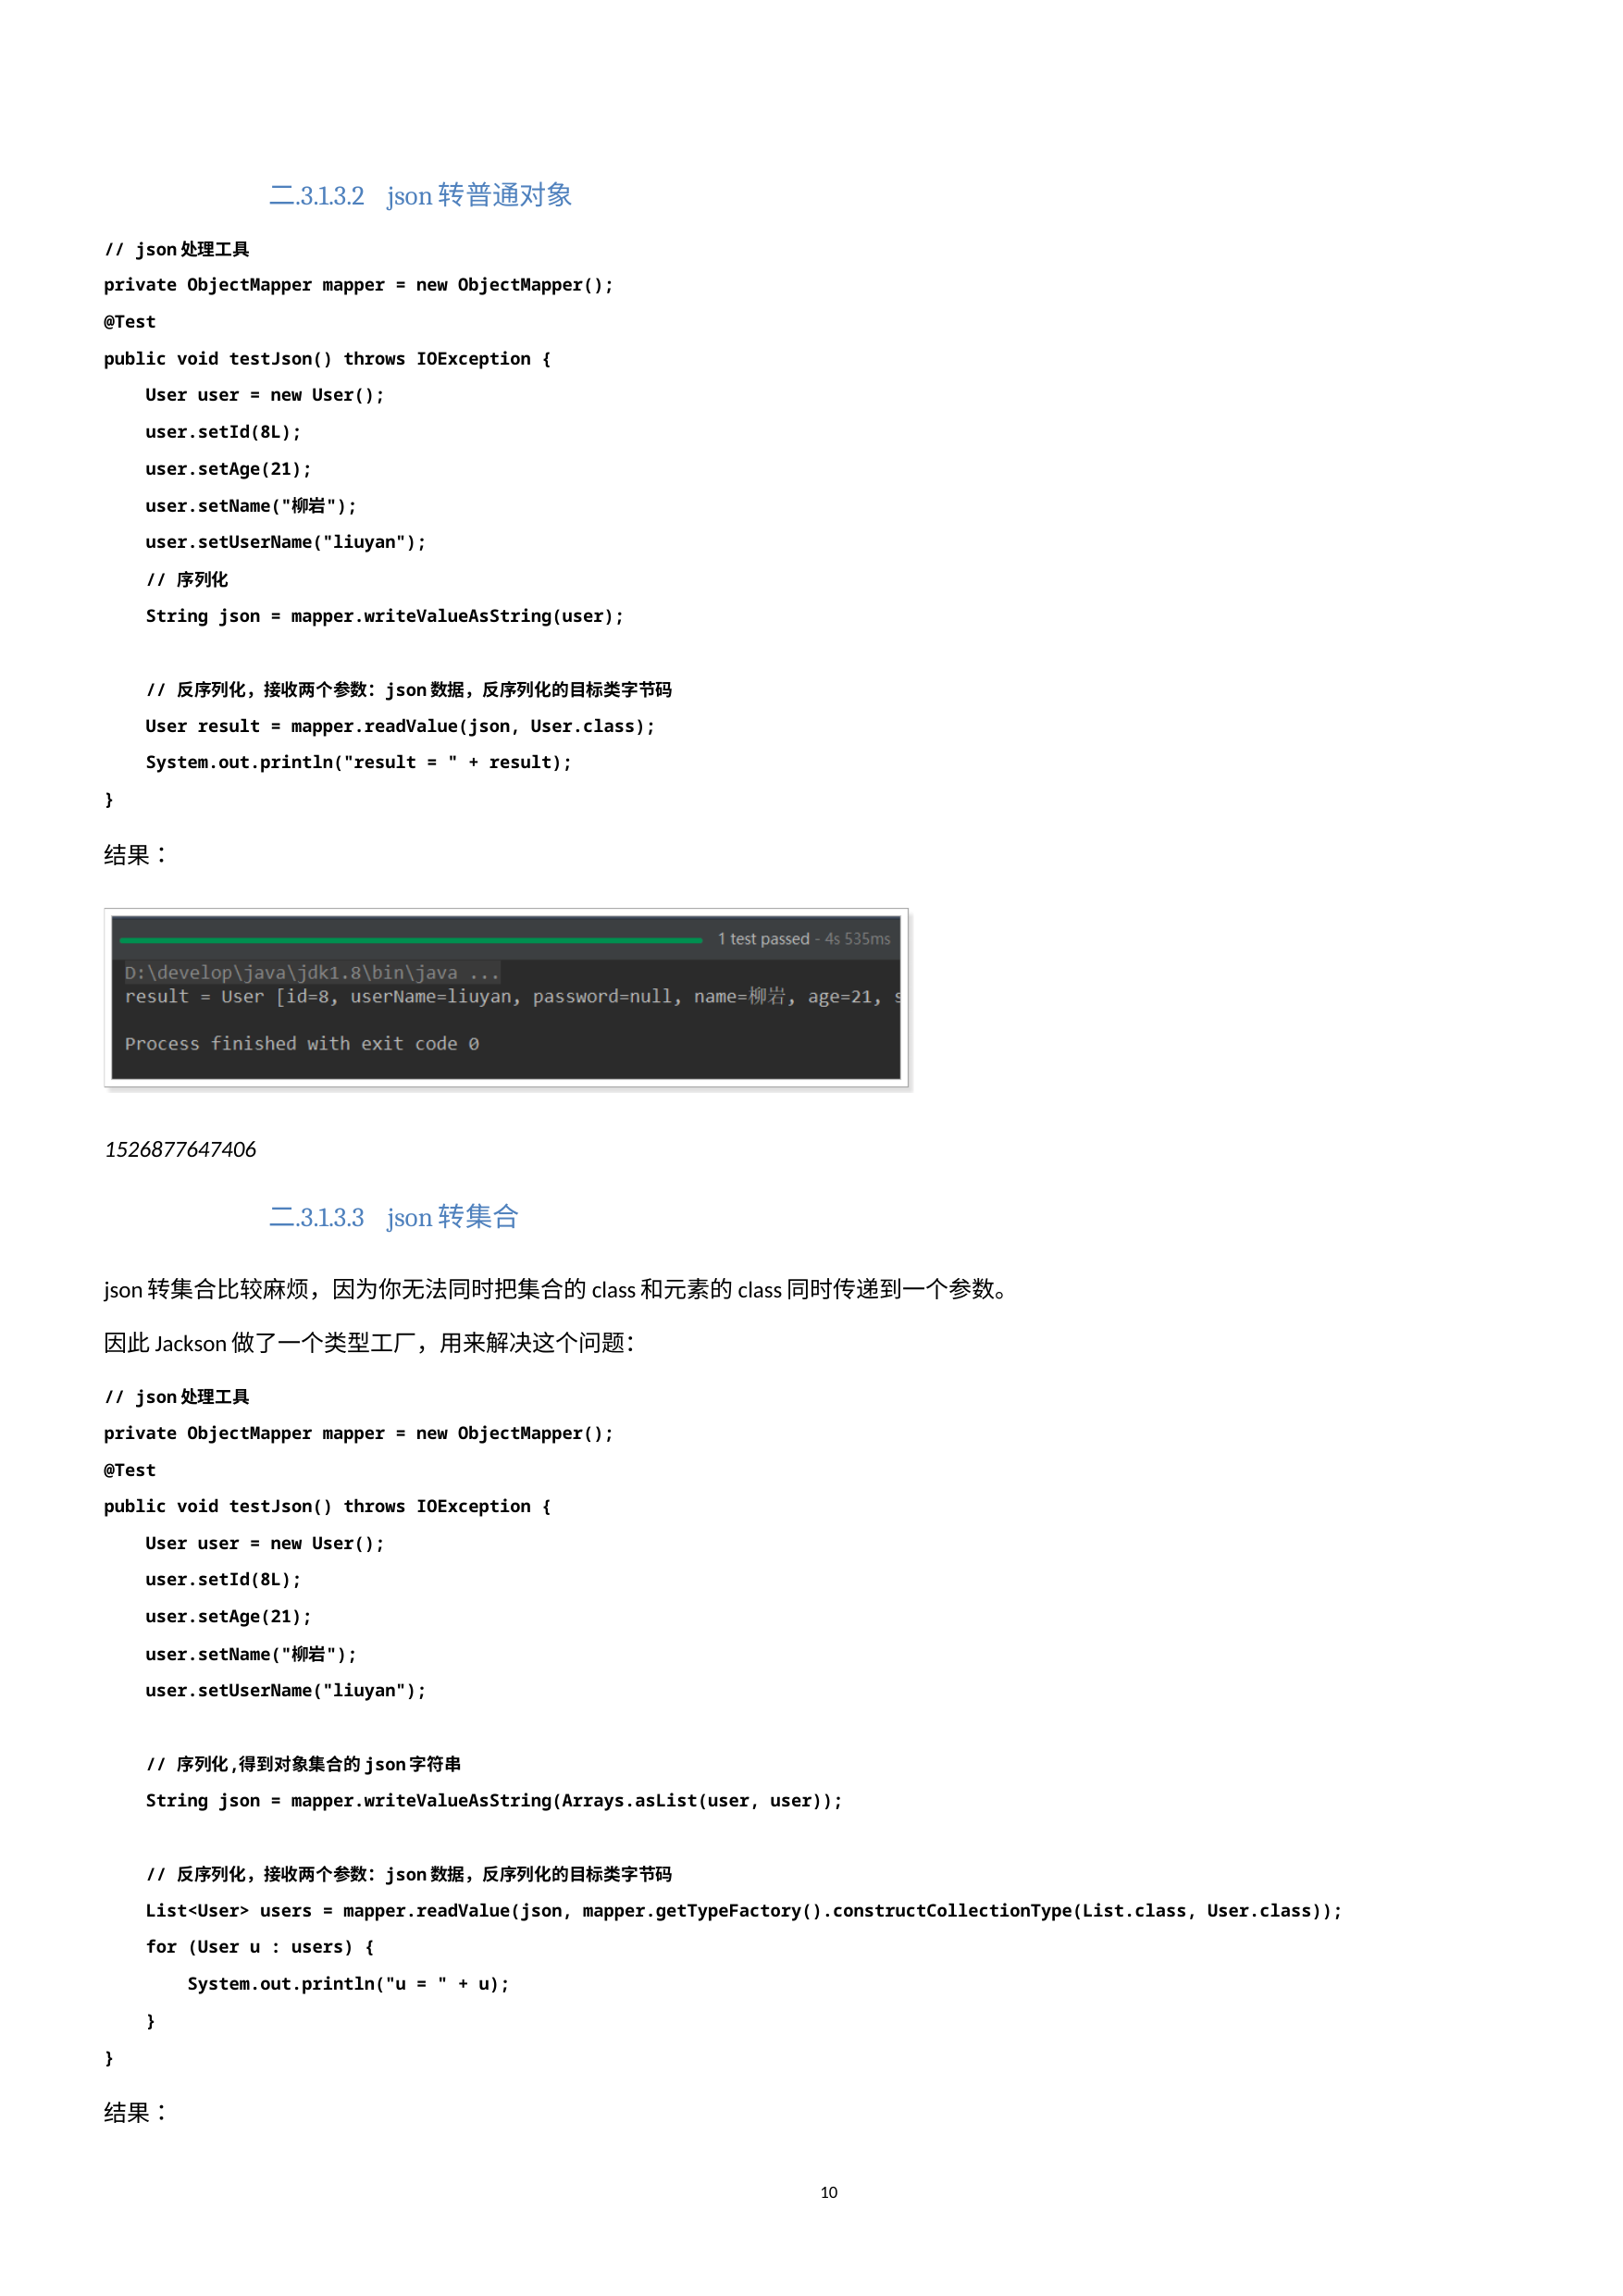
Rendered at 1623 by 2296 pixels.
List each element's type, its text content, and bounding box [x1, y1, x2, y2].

text 结果： [104, 2094, 1518, 2131]
text // json处理工具 private ObjectMapper mapper = new ObjectMapper(); @Test public void testJson() throws IOException { User user = new User(); user.setId(8L); user.setAge(21); user.setName("柳岩"); user.setUserName("liuyan"); // 序列化 String json = mapper.writeValueAsString(user); // 反序列化，接收两个参数：json数据，反序列化的目标类字节码 User result = mapper.readValue(json, User.class); System.out.println("result = " + result); } [104, 230, 1518, 817]
picture [104, 908, 914, 1093]
subtitle json转集合 [268, 1178, 1518, 1252]
text 1526877647406 [104, 1130, 1518, 1167]
text 结果： [104, 837, 1518, 873]
subtitle json转普通对象 [268, 155, 1518, 230]
text 因此Jackson做了一个类型工厂，用来解决这个问题： [104, 1323, 1518, 1359]
text // json处理工具 private ObjectMapper mapper = new ObjectMapper(); @Test public void testJson() throws IOException { User user = new User(); user.setId(8L); user.setAge(21); user.setName("柳岩"); user.setUserName("liuyan"); // 序列化,得到对象集合的json字符串 String json = mapper.writeValueAsString(Arrays.asList(user, user)); // 反序列化，接收两个参数：json数据，反序列化的目标类字节码 List<User> users = mapper.readValue(json, mapper.getTypeFactory().constructCollectionType(List.class, User.class)); for (User u : users) { System.out.println("u = " + u); } } [104, 1377, 1518, 2075]
text json转集合比较麻烦，因为你无法同时把集合的class和元素的class同时传递到一个参数。 [104, 1269, 1518, 1306]
